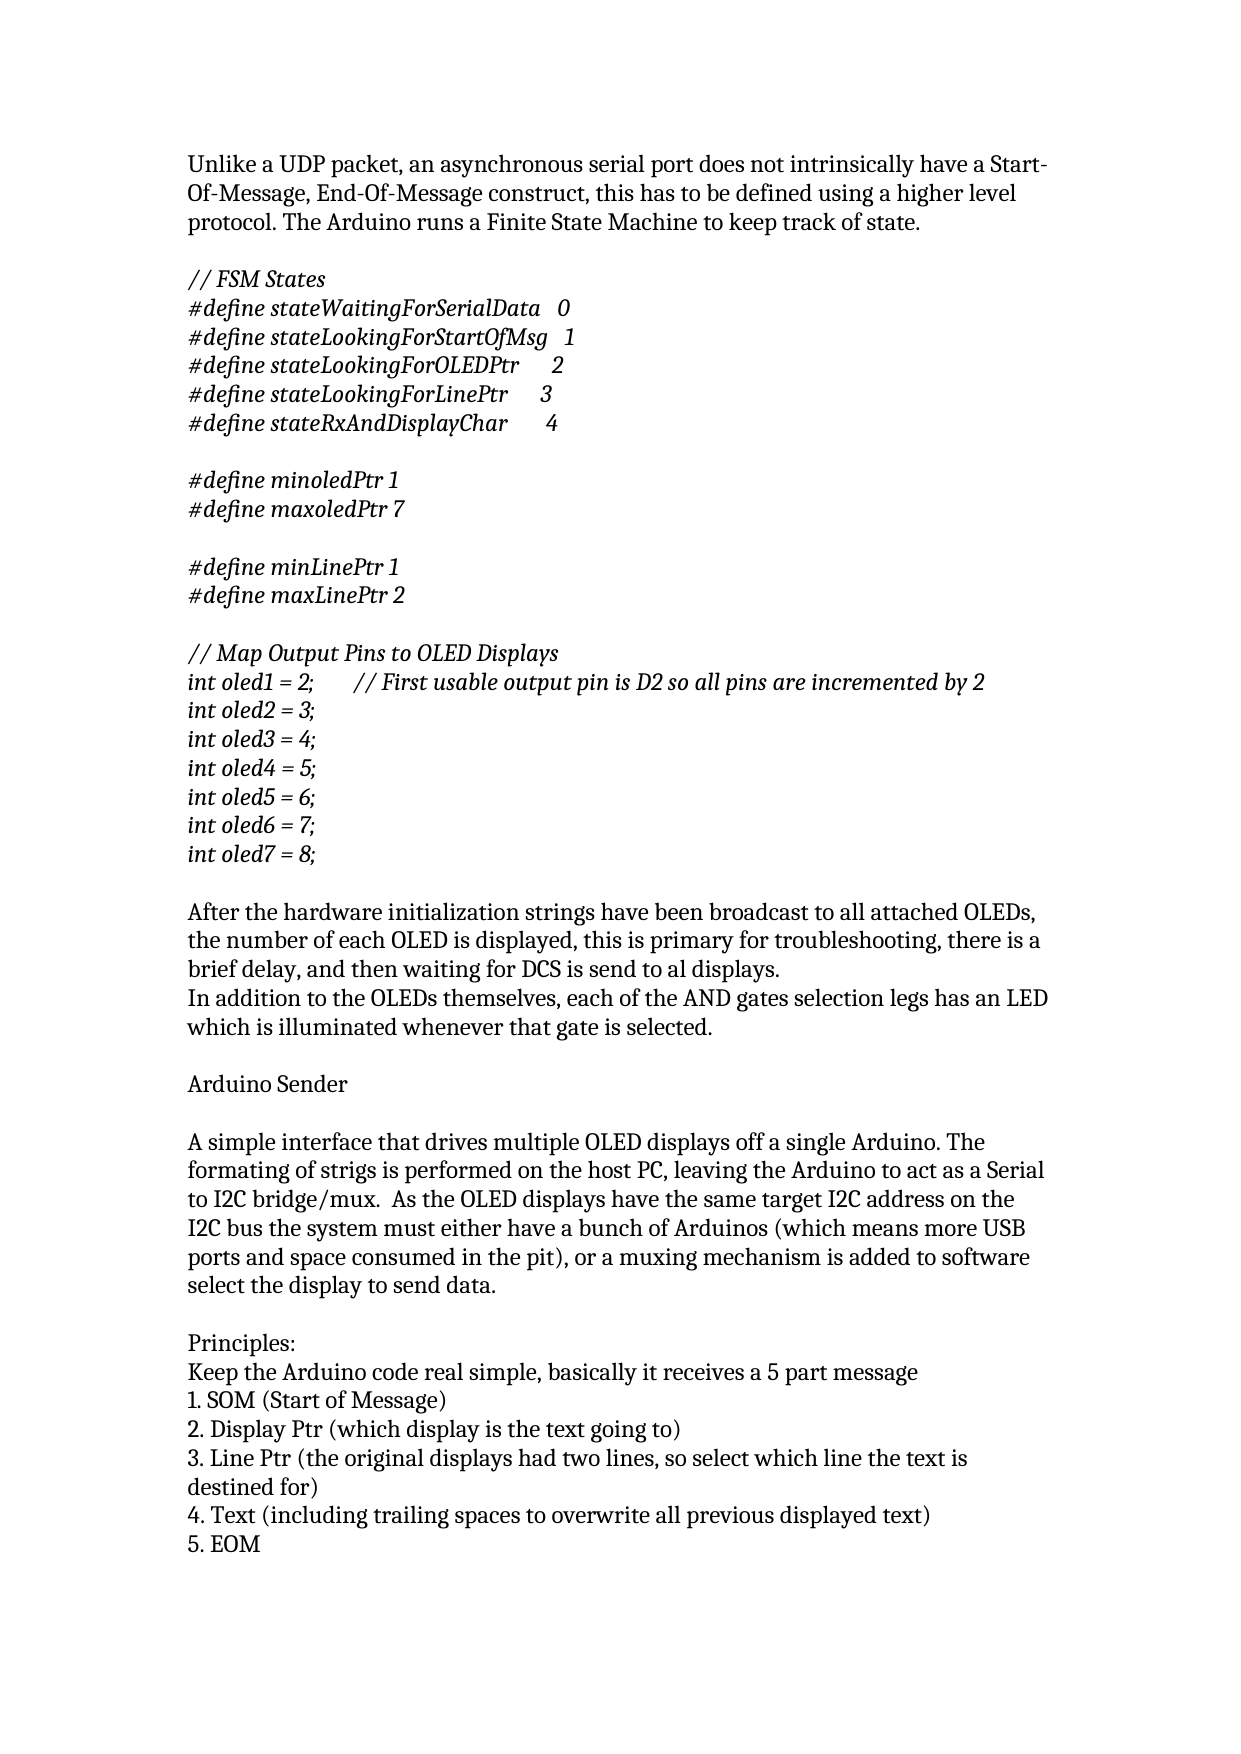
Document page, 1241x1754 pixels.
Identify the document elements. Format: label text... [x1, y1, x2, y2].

text 3. Line Ptr (the original displays had two lines, so select which line the text is destined for) [187, 1444, 1053, 1501]
text #define stateLookingForLinePtr 3 [187, 380, 1053, 409]
text Arduino Sender [187, 1070, 1053, 1099]
text Unlike a UDP packet, an asynchronous serial port does not intrinsically have a Start-Of-Message, End-Of-Message construct, this has to be defined using a higher level protocol. The Arduino runs a Finite State Machine to keep track of state. [187, 150, 1053, 236]
text 2. Display Ptr (which display is the text going to) [187, 1415, 1053, 1444]
text Keep the Arduino code real simple, basically it receives a 5 part message [187, 1357, 1053, 1386]
text int oled4 = 5; [187, 754, 1053, 782]
text int oled3 = 4; [187, 725, 1053, 754]
text int oled2 = 3; [187, 696, 1053, 725]
text #define stateWaitingForSerialData 0 [187, 294, 1053, 322]
text 5. EOM [187, 1530, 1053, 1559]
text Principles: [187, 1329, 1053, 1357]
text #define minoledPtr 1 [187, 466, 1053, 495]
text int oled5 = 6; [187, 782, 1053, 811]
text int oled7 = 8; [187, 840, 1053, 869]
text #define maxoledPtr 7 [187, 495, 1053, 524]
text #define stateLookingForStartOfMsg 1 [187, 322, 1053, 351]
text // FSM States [187, 265, 1053, 294]
text #define stateLookingForOLEDPtr 2 [187, 351, 1053, 380]
text 1. SOM (Start of Message) [187, 1386, 1053, 1415]
text #define stateRxAndDisplayChar 4 [187, 409, 1053, 437]
text // Map Output Pins to OLED Displays [187, 639, 1053, 667]
text int oled1 = 2; // First usable output pin is D2 so all pins are incremented by 2 [187, 667, 1053, 696]
text 4. Text (including trailing spaces to overwrite all previous displayed text) [187, 1501, 1053, 1530]
text #define minLinePtr 1 [187, 552, 1053, 581]
text #define maxLinePtr 2 [187, 581, 1053, 610]
text After the hardware initialization strings have been broadcast to all attached OLEDs, the number of each OLED is displayed, this is primary for troubleshooting, there is a brief delay, and then waiting for DCS is send to al displays. [187, 897, 1053, 984]
text In addition to the OLEDs themselves, each of the AND gates selection legs has an LED which is illuminated whenever that gate is selected. [187, 984, 1053, 1041]
text int oled6 = 7; [187, 811, 1053, 840]
text A simple interface that drives multiple OLED displays off a single Arduino. The formating of strigs is performed on the host PC, leaving the Arduino to act as a Serial to I2C bridge/mux. As the OLED displays have the same target I2C address on the I2C bus the system must either have a bunch of Arduinos (which means more USB ports and space consumed in the pit), or a muxing mechanism is added to software select the display to send data. [187, 1127, 1053, 1300]
